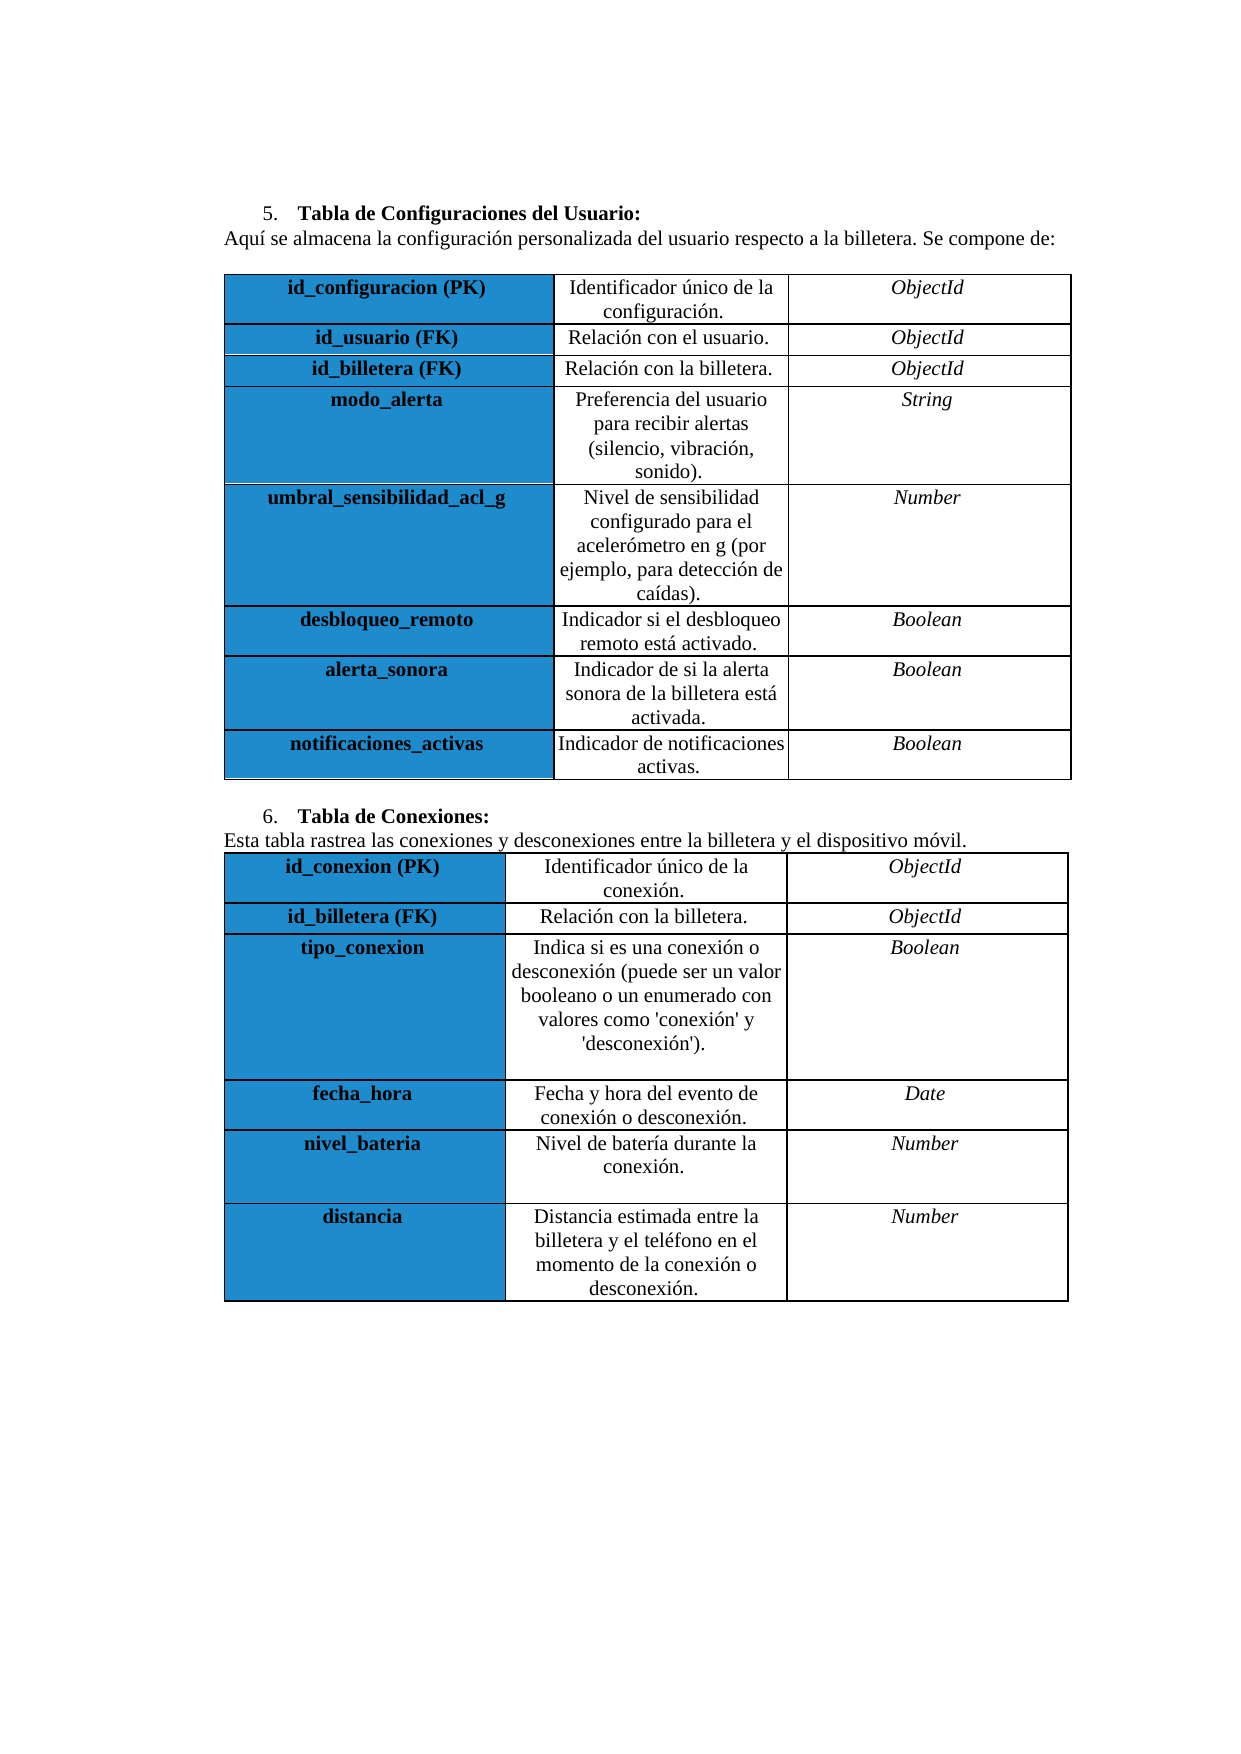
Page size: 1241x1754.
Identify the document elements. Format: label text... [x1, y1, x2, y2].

table_cell Number [788, 1204, 1067, 1300]
table_cell alerta_sonora [225, 657, 553, 729]
text Esta tabla rastrea las conexiones y desconexiones entre la billetera y el dispositivo móvil. [223, 828, 1090, 852]
table_cell Relación con la billetera. [506, 904, 786, 933]
table_cell Nivel de sensibilidad configurado para el acelerómetro en g (por ejemplo, para detección de caídas). [555, 485, 788, 605]
table_header id_configuracion (PK) [225, 275, 553, 323]
table_cell id_billetera (FK) [225, 904, 505, 933]
table_header id_conexion (PK) [225, 854, 505, 902]
table_cell Boolean [789, 731, 1070, 778]
list Tabla de Conexiones: [262, 804, 1090, 828]
table_cell Indicador de notificaciones activas. [555, 731, 788, 778]
table_cell Number [789, 485, 1070, 605]
table_header Identificador único de la conexión. [506, 854, 786, 902]
table_cell ObjectId [789, 356, 1070, 386]
table_cell Relación con el usuario. [555, 325, 788, 354]
table_cell Fecha y hora del evento de conexión o desconexión. [506, 1081, 786, 1129]
table_cell modo_alerta [225, 387, 553, 483]
table_cell notificaciones_activas [225, 731, 553, 778]
table_cell Indicador si el desbloqueo remoto está activado. [555, 607, 788, 655]
table_cell Indica si es una conexión o desconexión (puede ser un valor booleano o un enumerado con valores como 'conexión' y 'desconexión'). [506, 935, 786, 1079]
table_cell Indicador de si la alerta sonora de la billetera está activada. [555, 657, 788, 729]
table_cell Boolean [789, 607, 1070, 655]
table_cell Number [788, 1131, 1067, 1203]
table_cell id_usuario (FK) [225, 325, 553, 354]
table_cell id_billetera (FK) [225, 356, 553, 386]
table_cell ObjectId [789, 325, 1070, 354]
list Tabla de Configuraciones del Usuario: [262, 201, 1090, 225]
table_cell Boolean [789, 657, 1070, 729]
table_header ObjectId [789, 275, 1070, 323]
table_header Identificador único de la configuración. [555, 275, 788, 323]
table_cell desbloqueo_remoto [225, 607, 553, 655]
table_cell Date [788, 1081, 1067, 1129]
table_cell ObjectId [788, 904, 1067, 933]
table_cell tipo_conexion [225, 935, 505, 1079]
table_cell nivel_bateria [225, 1131, 505, 1203]
table_cell String [789, 387, 1070, 483]
table_cell Preferencia del usuario para recibir alertas (silencio, vibración, sonido). [555, 387, 788, 483]
table_cell umbral_sensibilidad_acl_g [225, 485, 553, 605]
table_cell fecha_hora [225, 1081, 505, 1129]
table_header ObjectId [788, 854, 1067, 902]
table_cell Boolean [788, 935, 1067, 1079]
table_cell Nivel de batería durante la conexión. [506, 1131, 786, 1203]
text Aquí se almacena la configuración personalizada del usuario respecto a la billetera. Se compone de: [223, 225, 1090, 249]
table_cell Distancia estimada entre la billetera y el teléfono en el momento de la conexión o desconexión. [506, 1204, 786, 1300]
table_cell distancia [225, 1204, 505, 1300]
table_cell Relación con la billetera. [555, 356, 788, 386]
